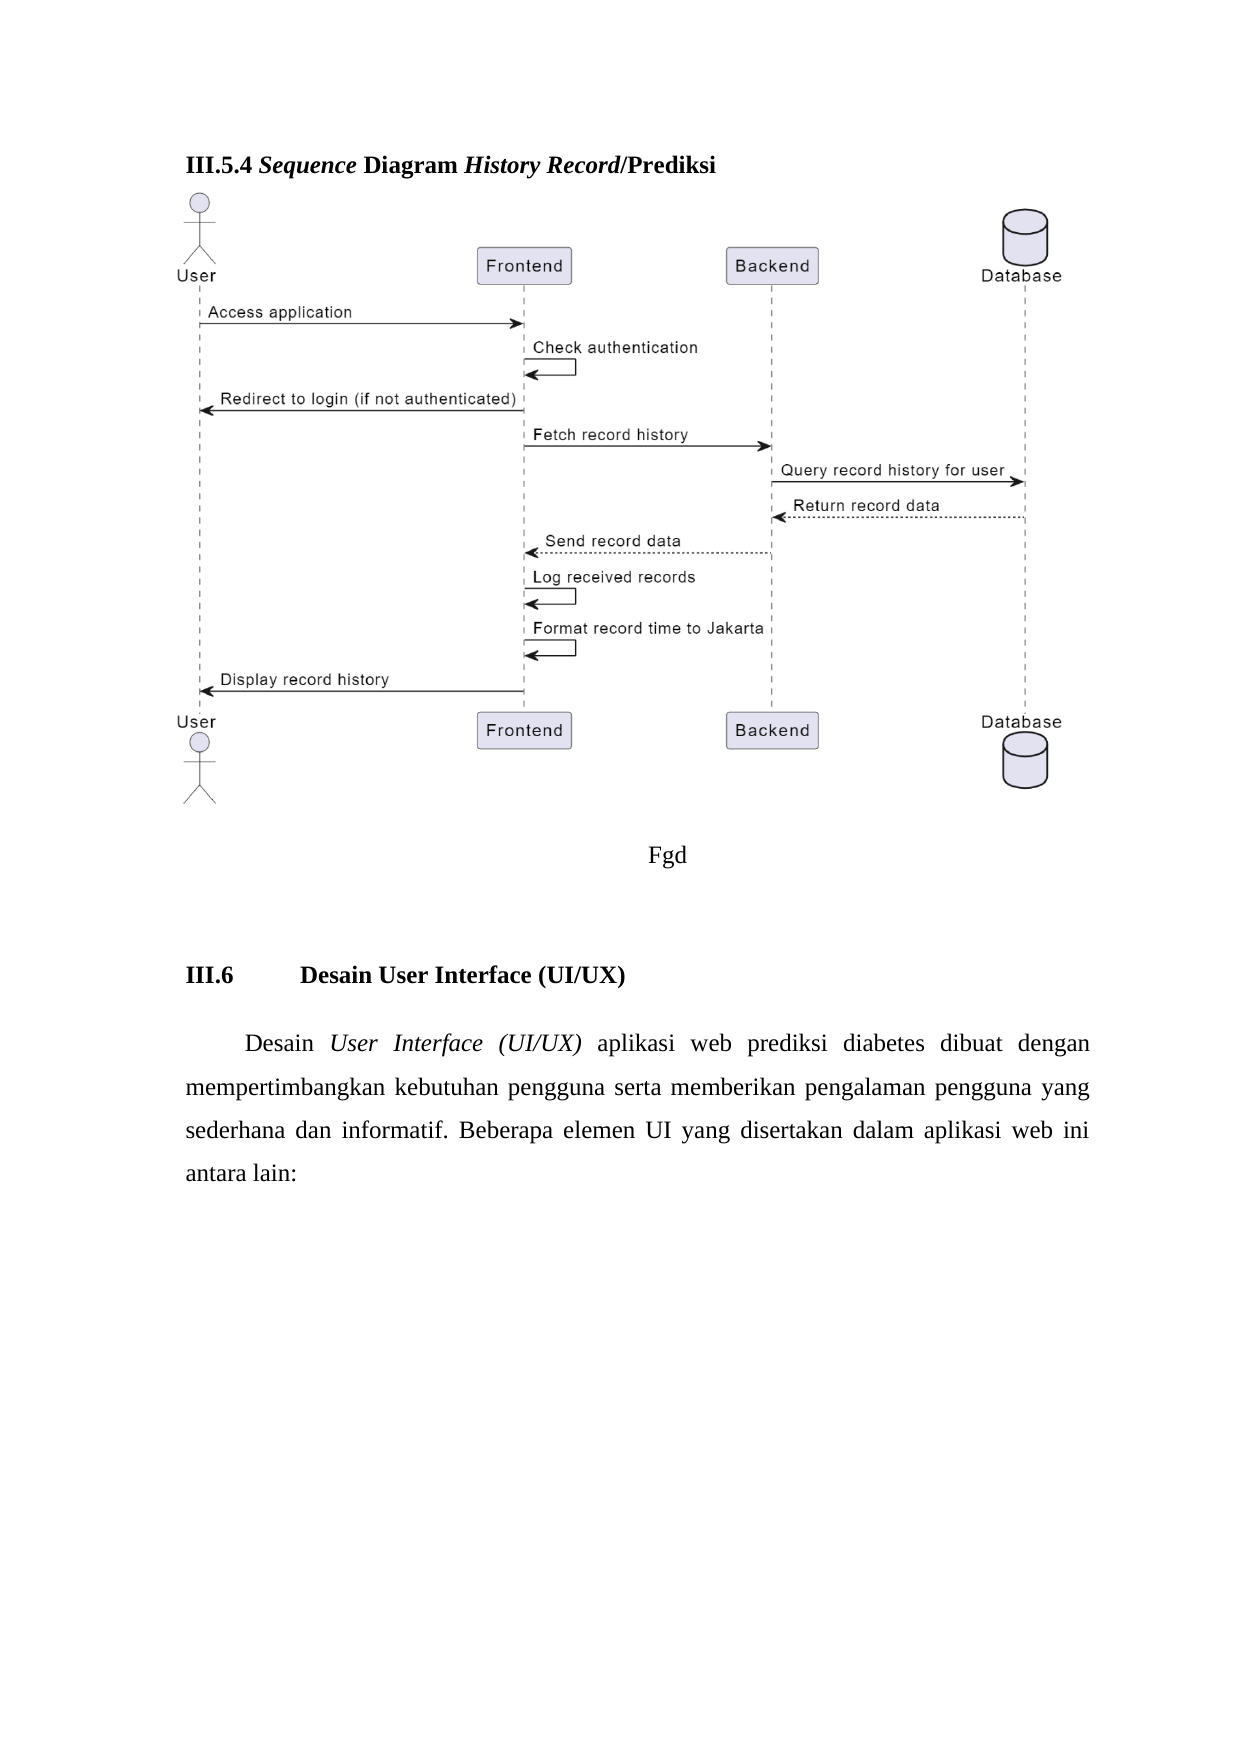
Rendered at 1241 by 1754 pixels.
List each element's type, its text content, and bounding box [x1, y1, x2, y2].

subtitle Desain User Interface (UI/UX) [185, 960, 1090, 989]
text Desain User Interface (UI/UX) aplikasi web prediksi diabetes dibuat dengan mempertimbangkan kebutuhan pengguna serta memberikan pengalaman pengguna yang sederhana dan informatif. Beberapa elemen UI yang disertakan dalam aplikasi web ini antara lain: [185, 1028, 1090, 1187]
picture [170, 186, 1070, 811]
subtitle Sequence Diagram History Record/Prediksi [185, 150, 1090, 179]
